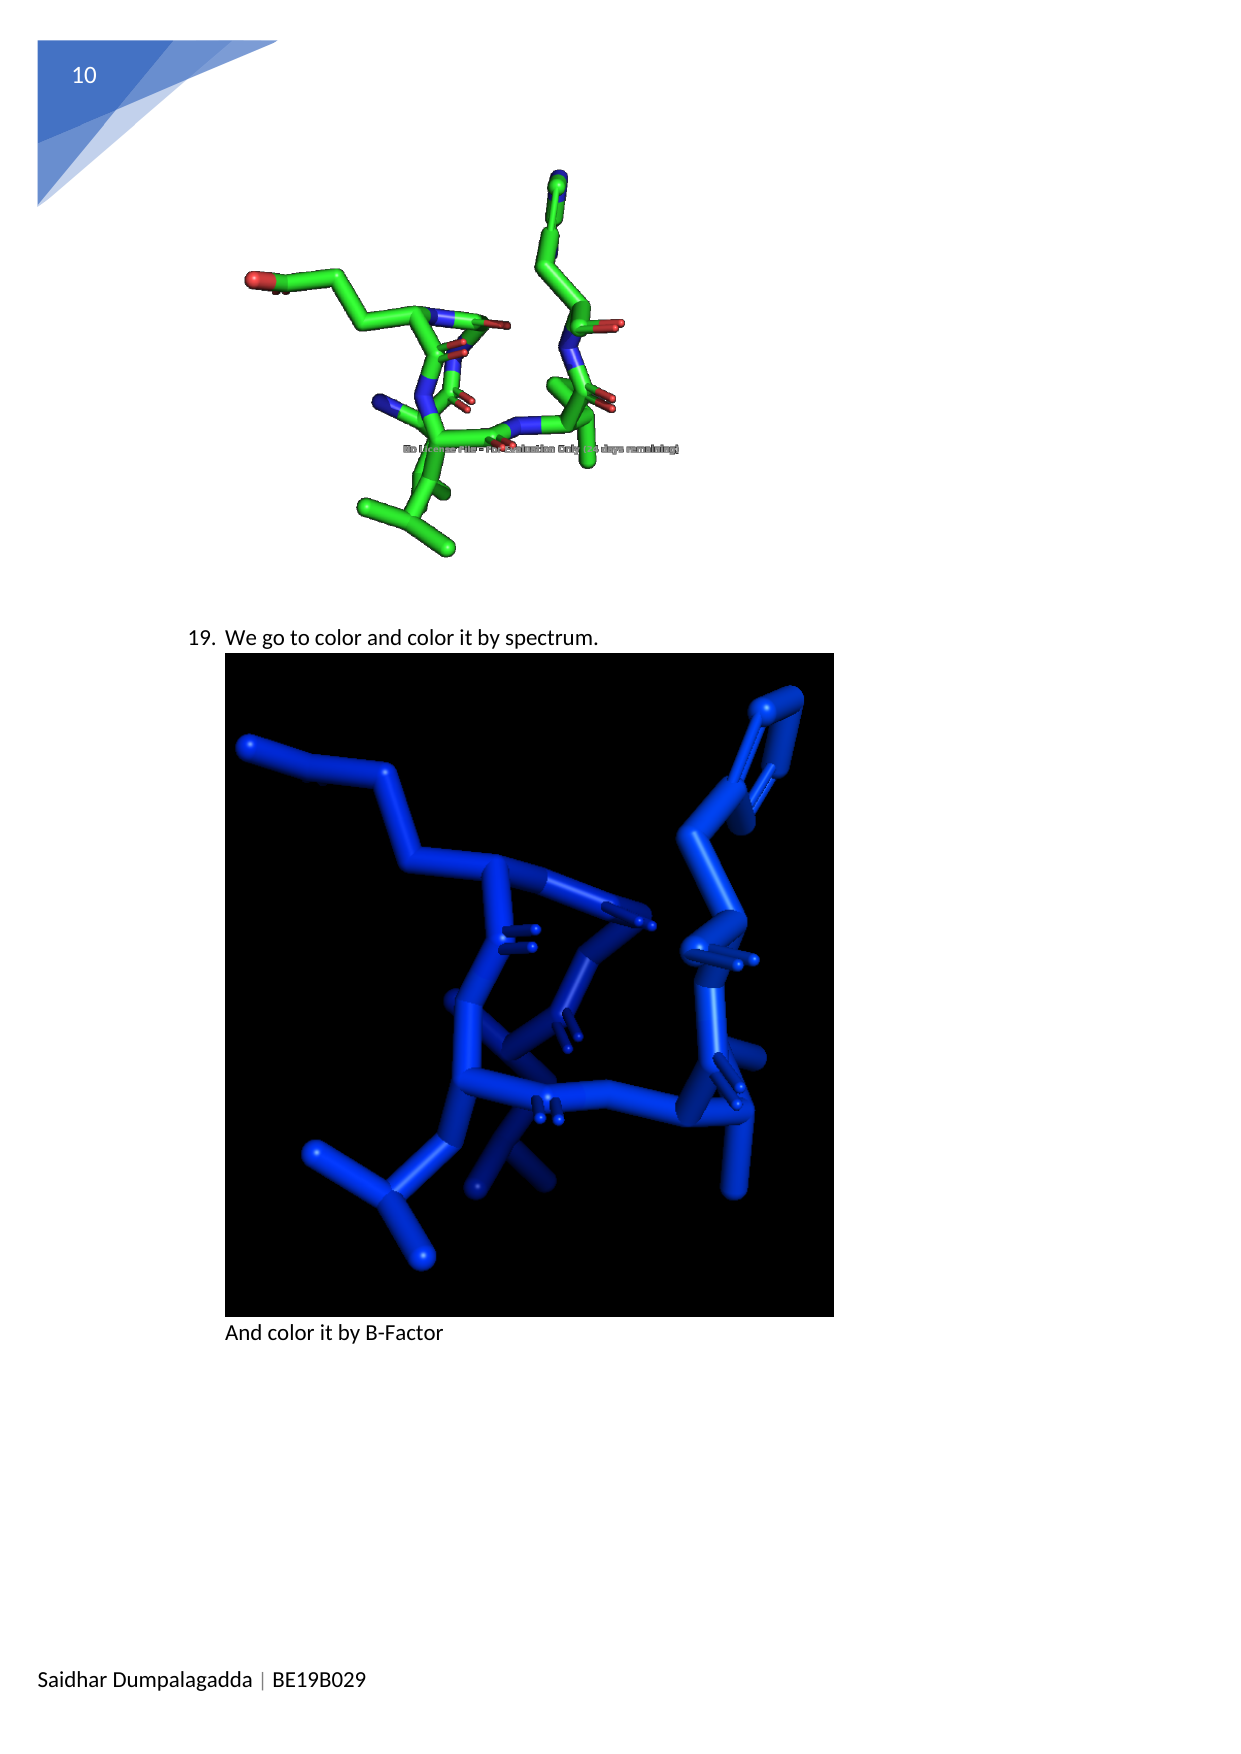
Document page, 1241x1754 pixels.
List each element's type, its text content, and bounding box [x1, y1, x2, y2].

picture [225, 653, 834, 1317]
picture [37, 40, 693, 592]
list We go to color and color it by spectrum. [187, 623, 1090, 652]
list And color it by B-Factor [225, 1318, 1090, 1346]
